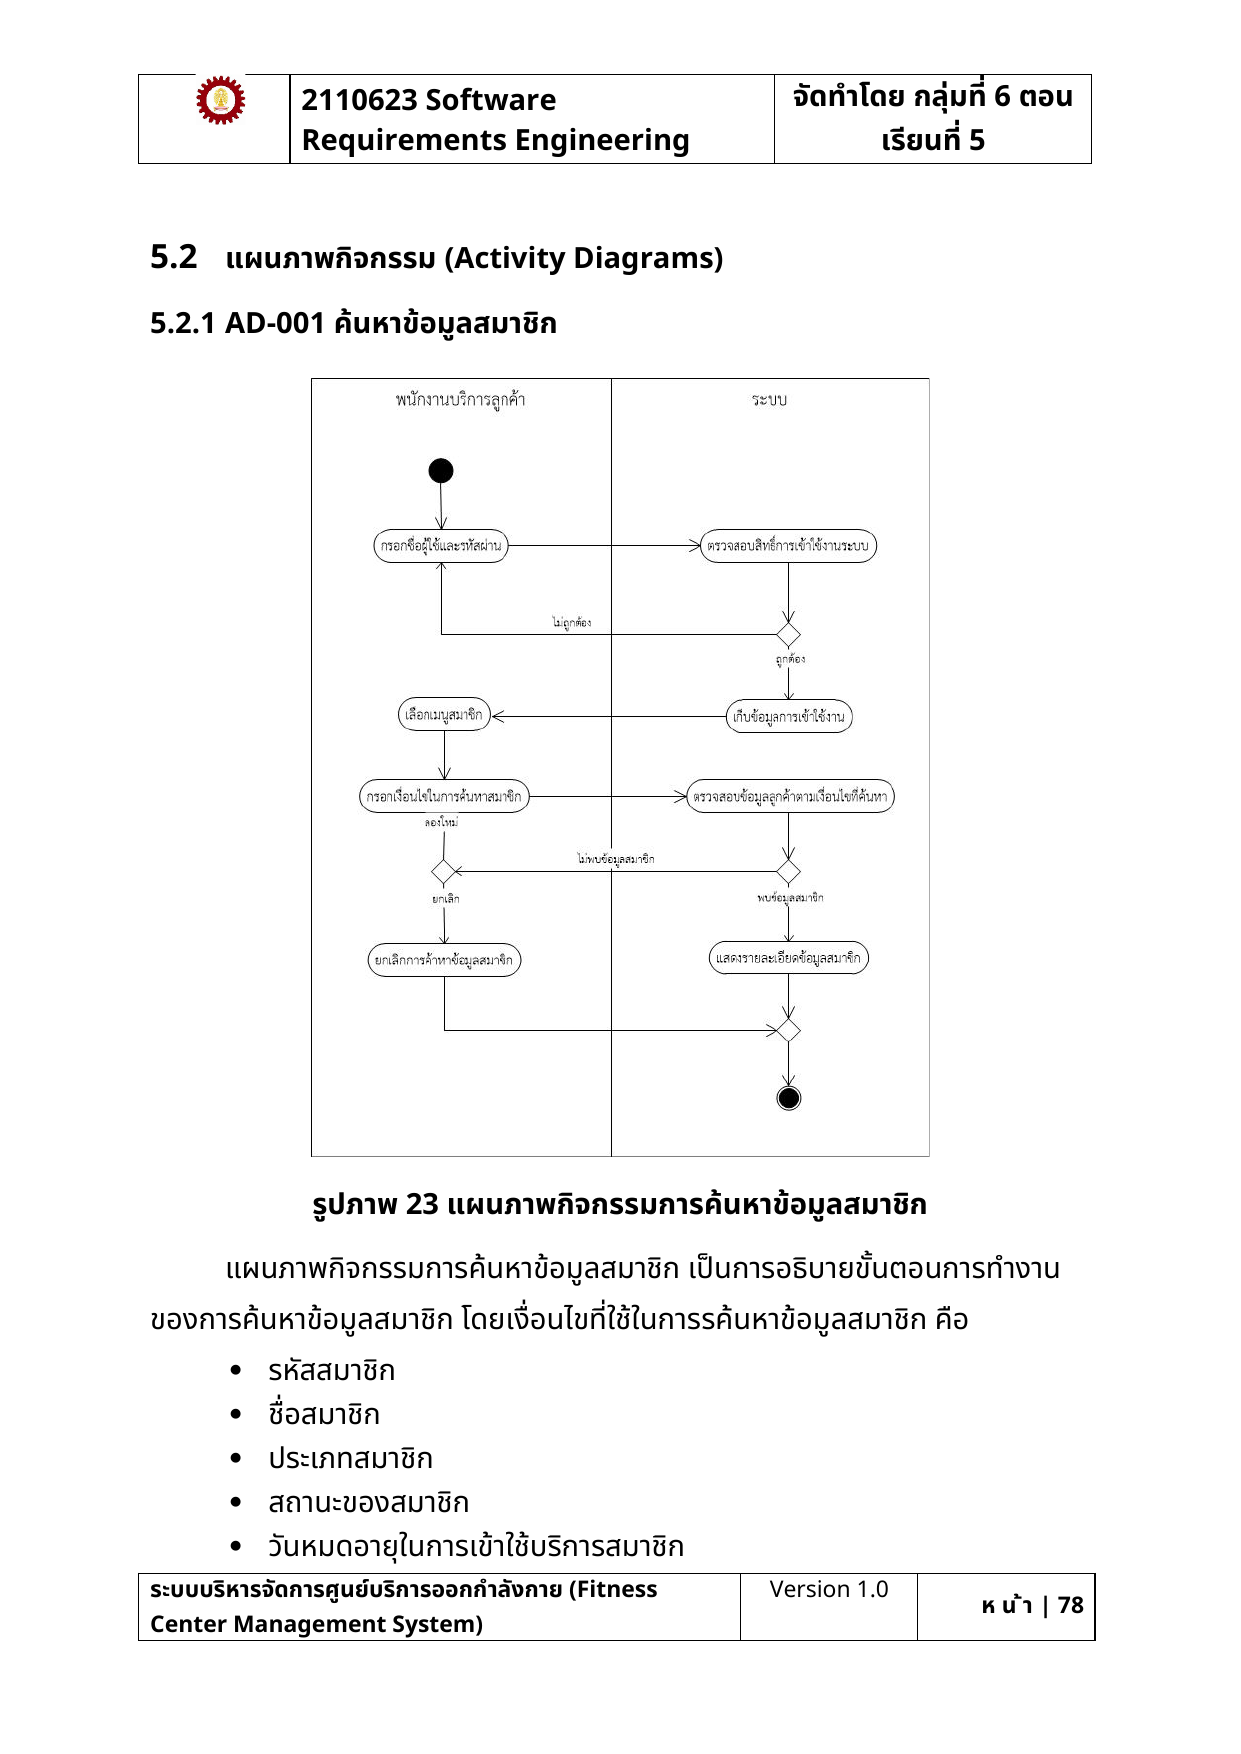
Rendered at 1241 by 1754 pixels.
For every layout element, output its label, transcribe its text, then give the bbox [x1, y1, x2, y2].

picture [195, 74, 246, 125]
text แผนภาพกิจกรรมการค้นหาข้อมูลสมาชิก เป็นการอธิบายขั้นตอนการทำงานของการค้นหาข้อมูลสมาชิก โดยเงื่อนไขที่ใช้ในการรค้นหาข้อมูลสมาชิก คือ [150, 1256, 1090, 1351]
list ชื่อสมาชิก [231, 1402, 1090, 1446]
picture [310, 387, 930, 1165]
subtitle แผนภาพกิจกรรม (Activity Diagrams) [150, 233, 1090, 282]
list ประเภทสมาชิก [231, 1446, 1090, 1490]
list รหัสสมาชิก [231, 1358, 1090, 1402]
subtitle AD-001 ค้นหาข้อมูลสมาชิก [150, 311, 1090, 355]
list สถานะของสมาชิก [231, 1490, 1090, 1534]
